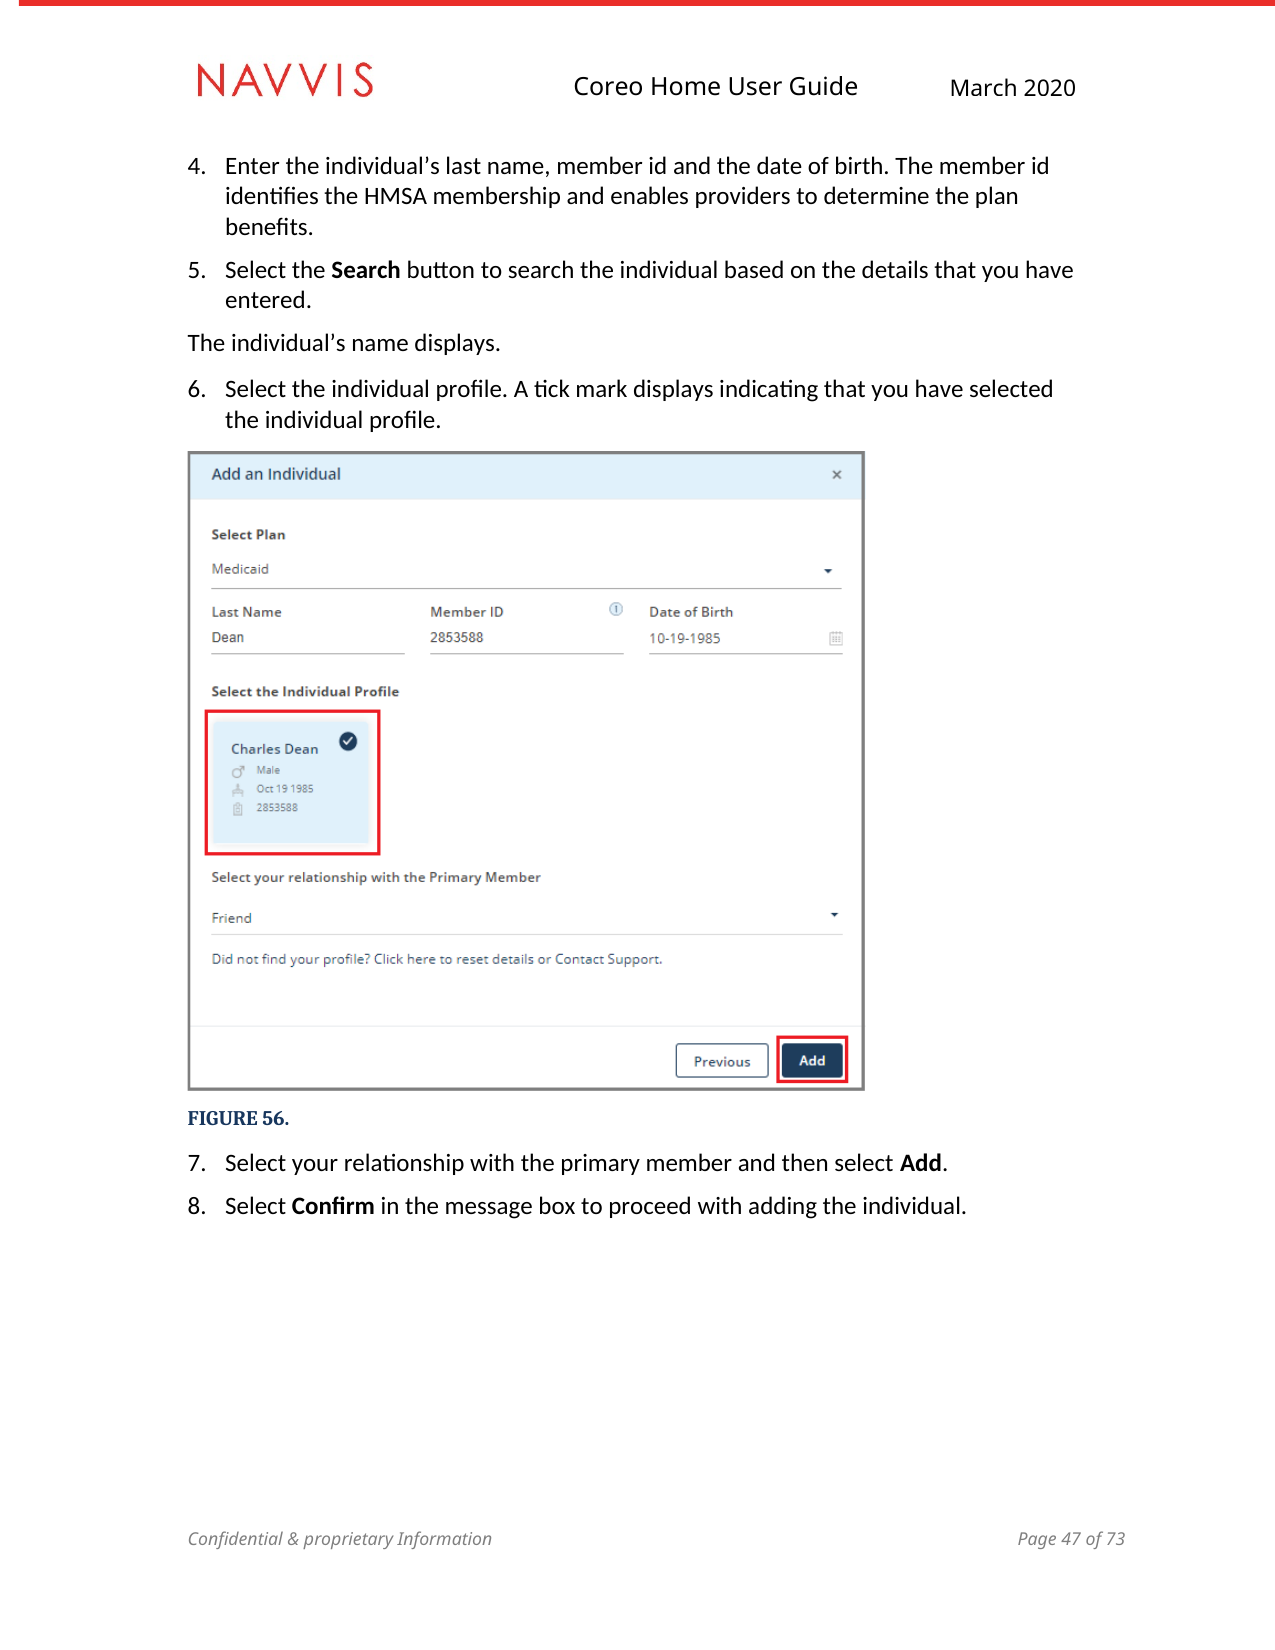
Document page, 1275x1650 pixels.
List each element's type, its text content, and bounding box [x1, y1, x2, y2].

list Select the Search button to search the individual based on the details that you have entered. [187, 254, 1087, 315]
list Select Confirm in the message box to proceed with adding the individual. [187, 1190, 1087, 1221]
list Enter the individual’s last name, member id and the date of birth. The member id identifies the HMSA membership and enables providers to determine the plan benefits. [187, 150, 1087, 242]
text The individual’s name displays. [187, 328, 1087, 358]
list Select your relationship with the primary member and then select Add. [187, 1147, 1087, 1178]
picture [187, 55, 383, 104]
picture [187, 451, 866, 1092]
list Select the individual profile. A tick mark displays indicating that you have selected the individual profile. [187, 374, 1087, 435]
